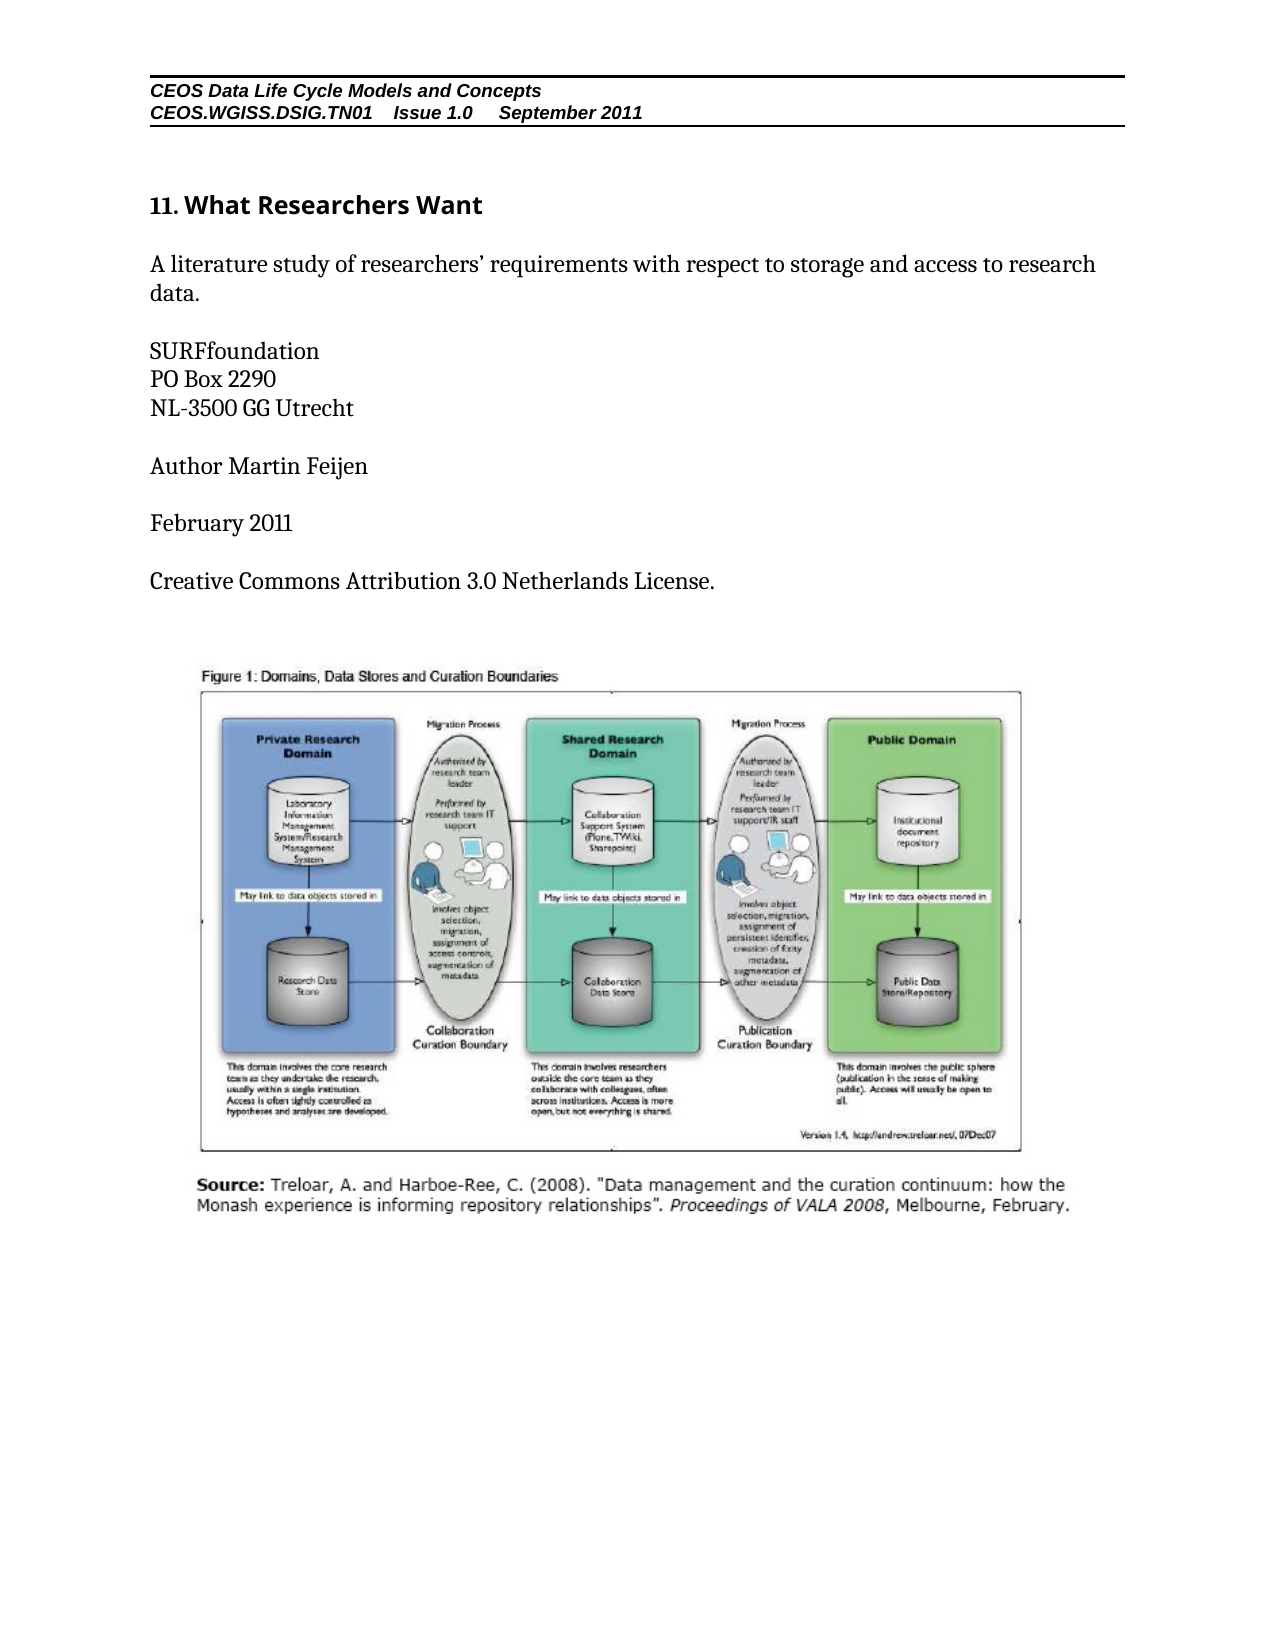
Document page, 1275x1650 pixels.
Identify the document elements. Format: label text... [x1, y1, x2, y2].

text NL-3500 GG Utrecht [150, 394, 1125, 423]
text Author Martin Feijen [150, 452, 1125, 480]
text Creative Commons Attribution 3.0 Netherlands License. [150, 567, 1125, 595]
text A literature study of researchers’ requirements with respect to storage and access to research data. [150, 250, 1125, 308]
text 11. What Researchers Want [150, 187, 1125, 222]
picture [187, 652, 1088, 1237]
text SURFfoundation [150, 337, 1125, 365]
text February 2011 [150, 509, 1125, 538]
text PO Box 2290 [150, 365, 1125, 394]
